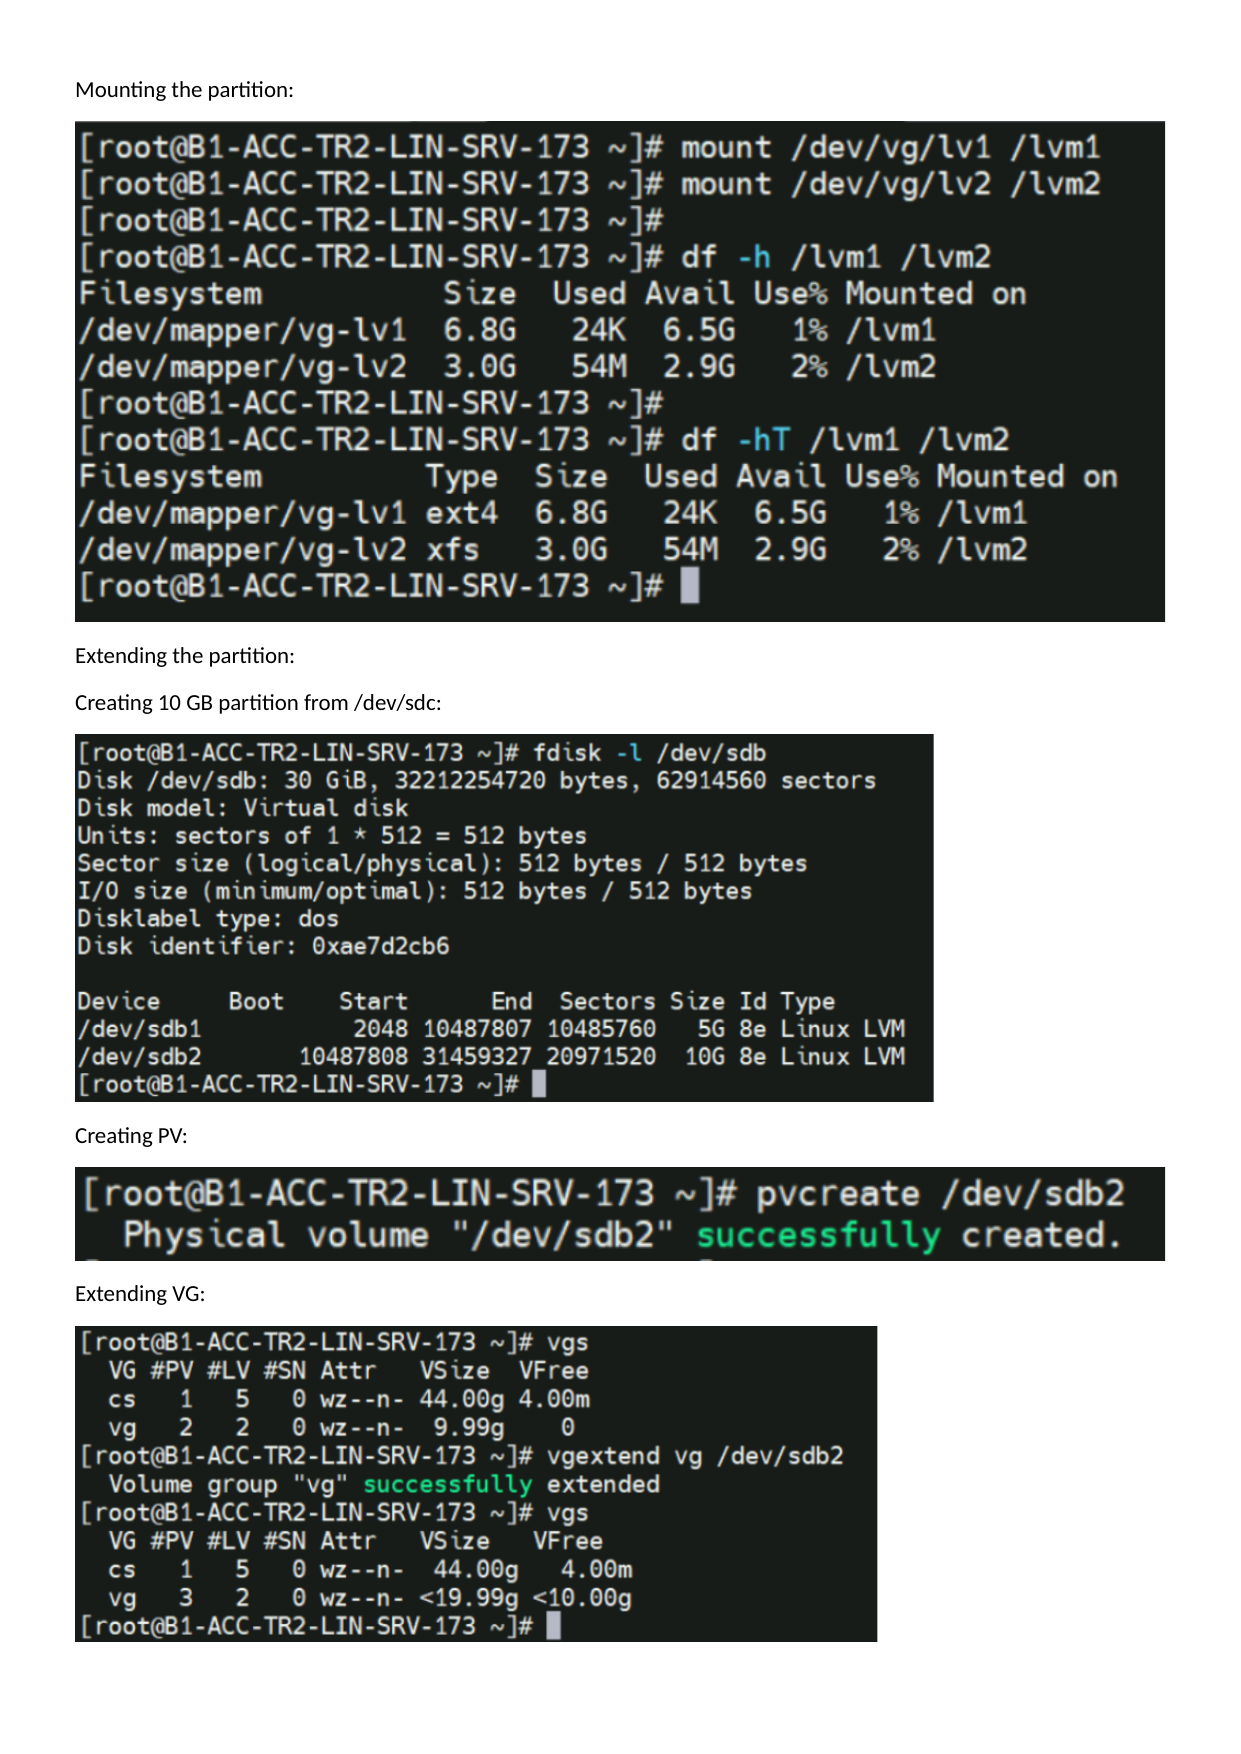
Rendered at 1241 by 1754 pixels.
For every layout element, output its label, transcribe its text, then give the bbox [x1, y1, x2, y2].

picture [75, 734, 934, 1102]
picture [75, 1326, 878, 1642]
picture [75, 1167, 1166, 1261]
picture [75, 121, 1166, 622]
text Creating 10 GB partition from /dev/sdc: [75, 688, 1165, 716]
text Extending the partition: [75, 641, 1165, 669]
text Extending VG: [75, 1279, 1165, 1307]
text Creating PV: [75, 1121, 1165, 1149]
text Mounting the partition: [75, 75, 1165, 103]
